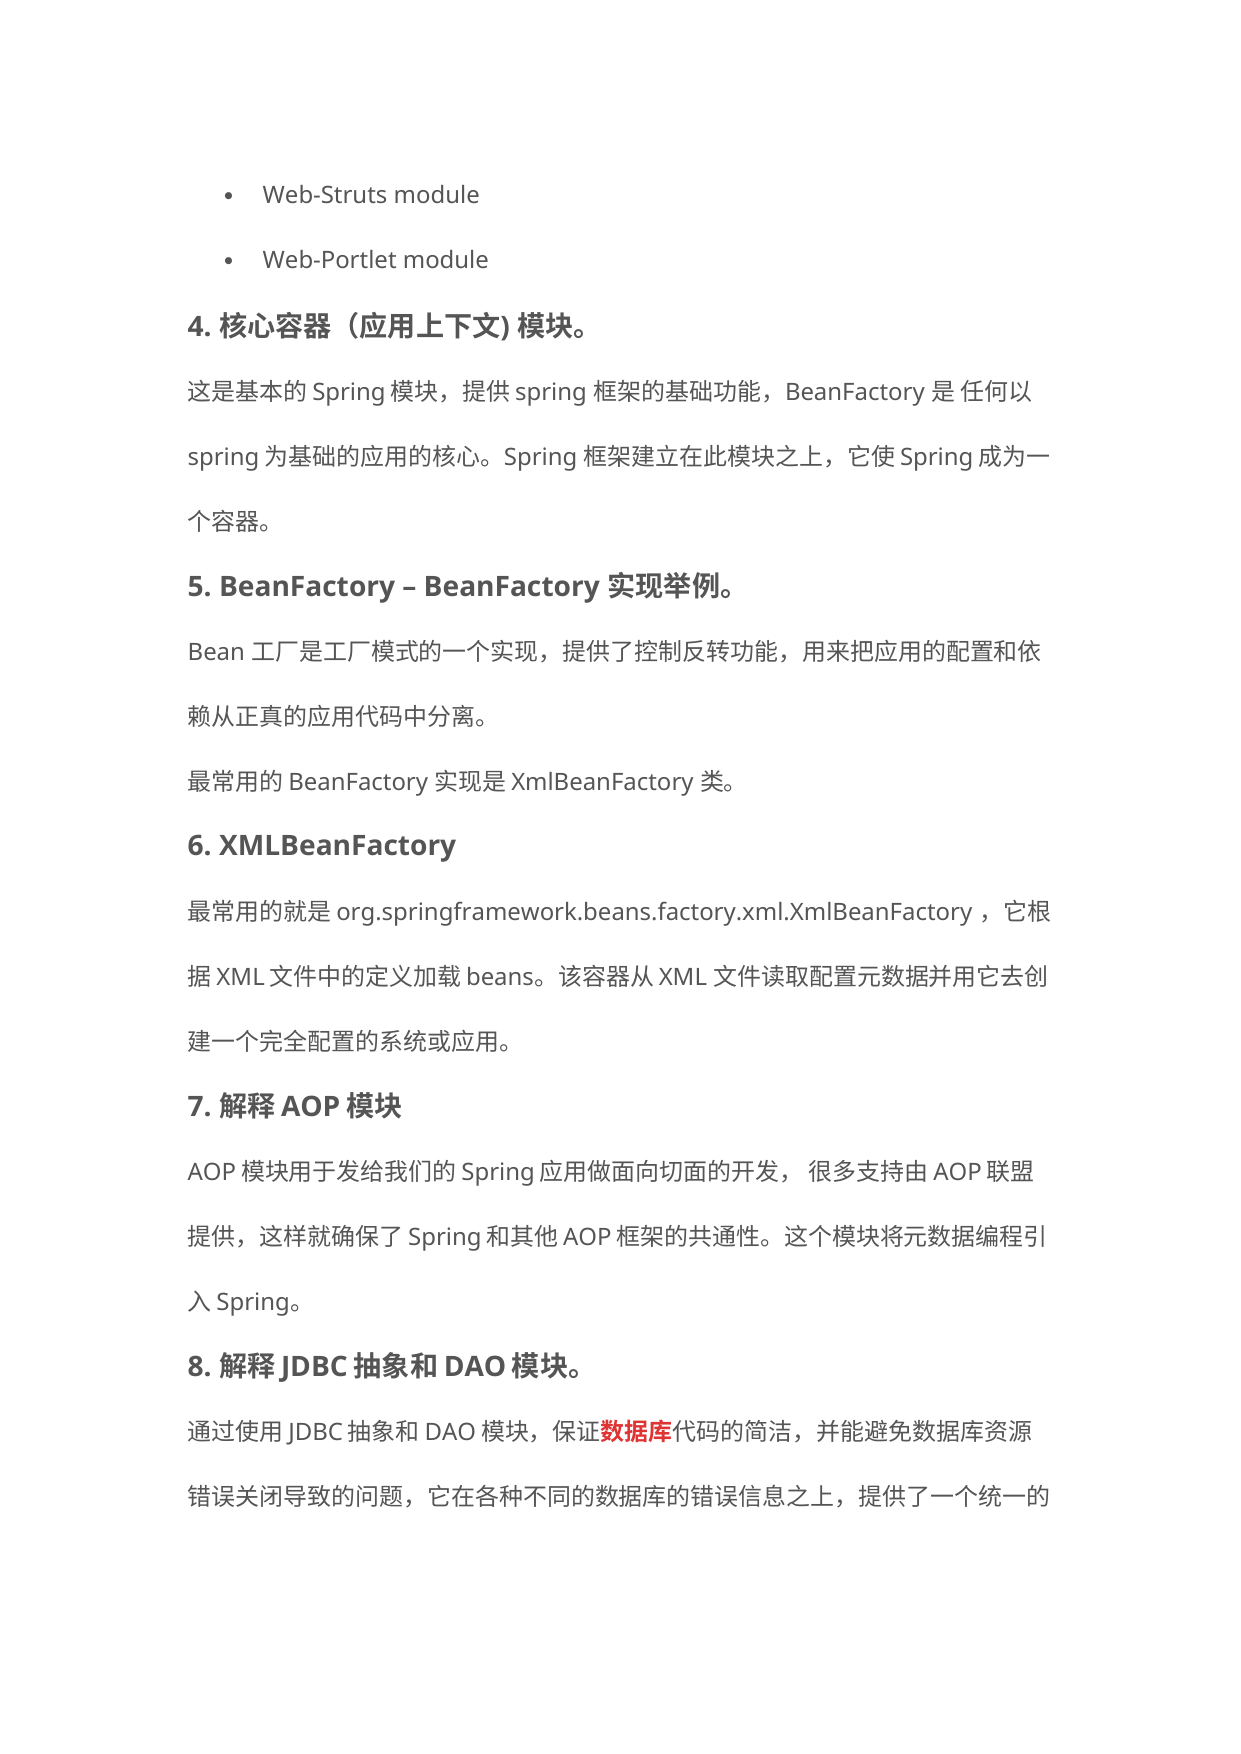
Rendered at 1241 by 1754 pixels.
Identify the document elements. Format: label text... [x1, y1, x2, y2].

text 最常用的就是org.springframework.beans.factory.xml.XmlBeanFactory ，它根据XML文件中的定义加载beans。该容器从XML 文件读取配置元数据并用它去创建一个完全配置的系统或应用。 [187, 877, 1053, 1072]
text 8. 解释JDBC抽象和DAO模块。 [187, 1332, 1053, 1397]
text 这是基本的Spring模块，提供spring 框架的基础功能，BeanFactory 是 任何以spring为基础的应用的核心。Spring 框架建立在此模块之上，它使Spring成为一个容器。 [187, 357, 1053, 552]
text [187, 1397, 1053, 1527]
list Web-Struts module [225, 162, 1053, 227]
text 5. BeanFactory – BeanFactory 实现举例。 [187, 552, 1053, 617]
text 6. XMLBeanFactory [187, 812, 1053, 877]
text AOP模块用于发给我们的Spring应用做面向切面的开发， 很多支持由AOP联盟提供，这样就确保了Spring和其他AOP框架的共通性。这个模块将元数据编程引入Spring。 [187, 1137, 1053, 1332]
text 4. 核心容器（应用上下文) 模块。 [187, 292, 1053, 357]
text 7. 解释AOP模块 [187, 1072, 1053, 1137]
list Web-Portlet module [225, 227, 1053, 292]
text 最常用的BeanFactory 实现是XmlBeanFactory 类。 [187, 747, 1053, 812]
text Bean 工厂是工厂模式的一个实现，提供了控制反转功能，用来把应用的配置和依赖从正真的应用代码中分离。 [187, 617, 1053, 747]
